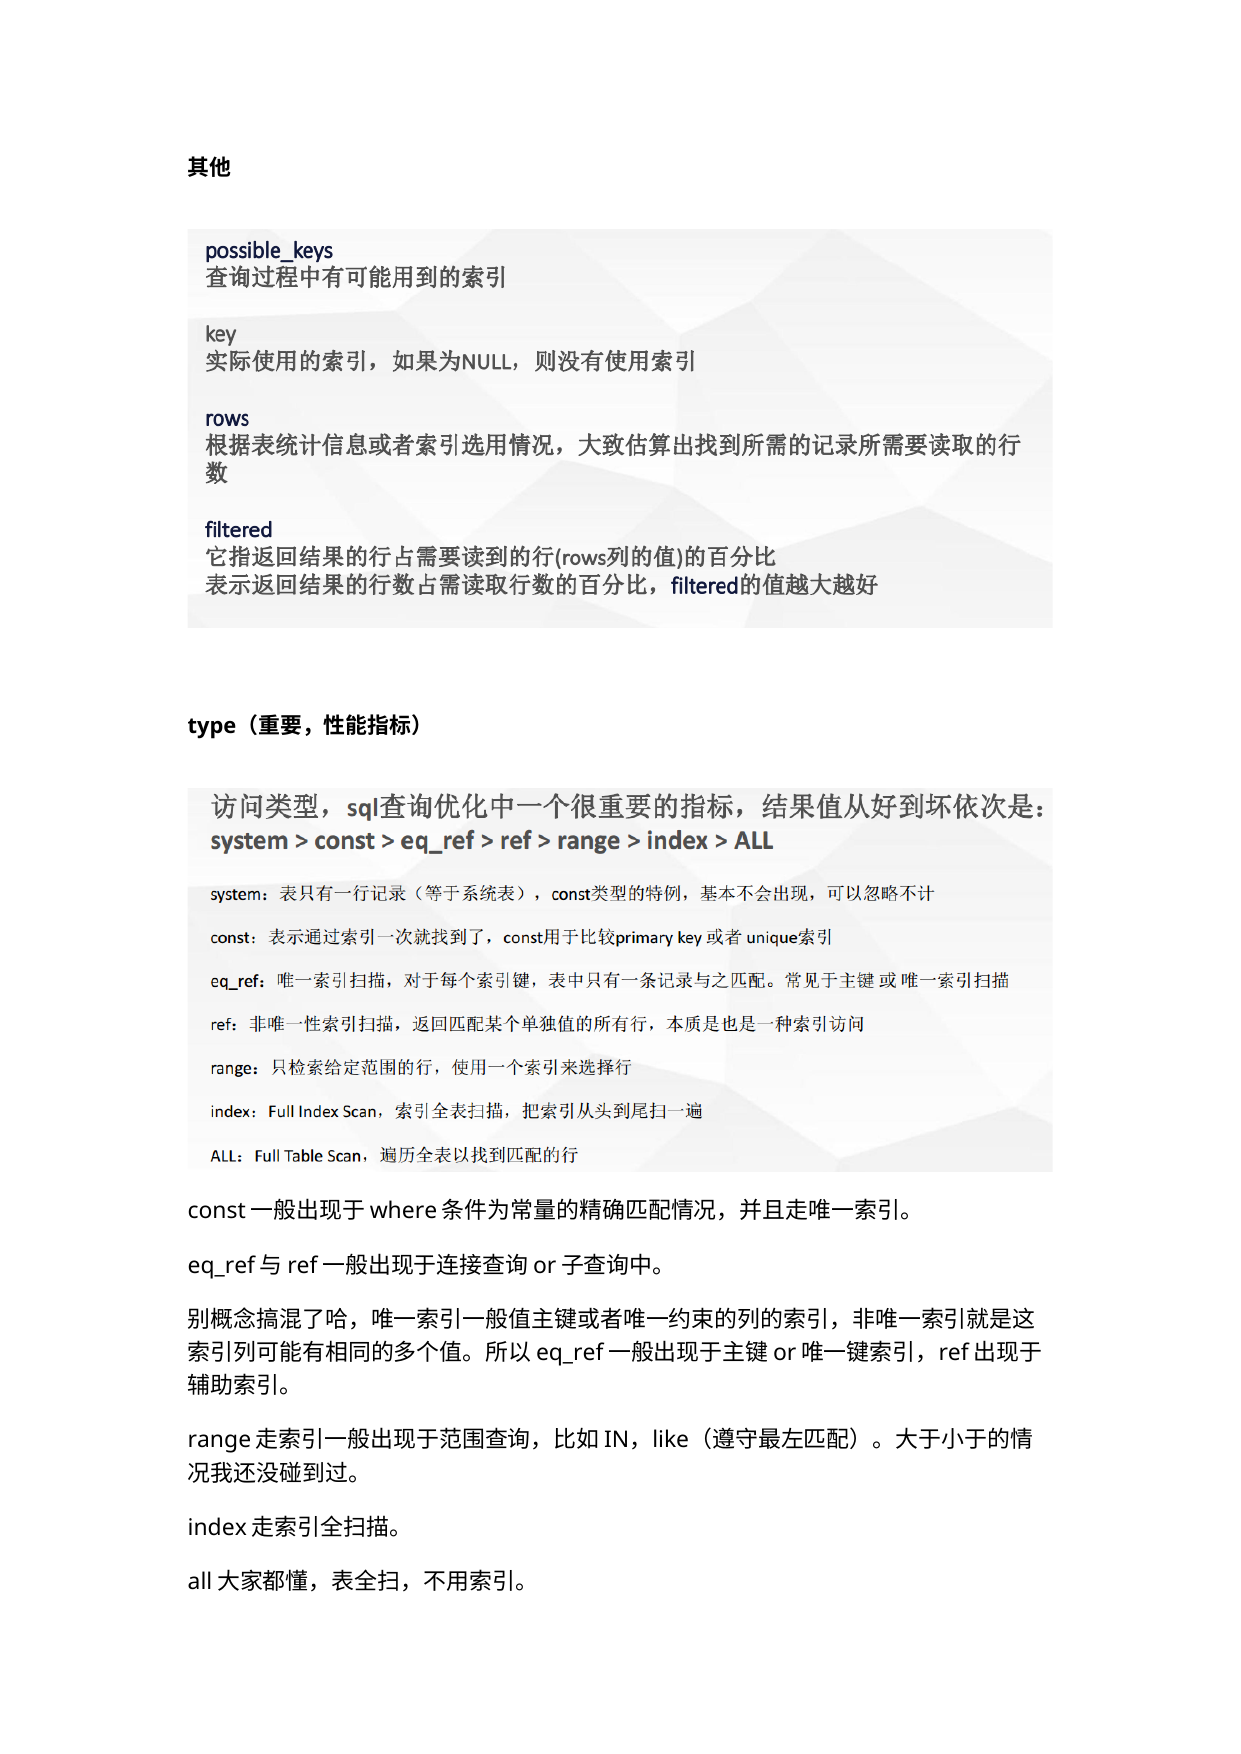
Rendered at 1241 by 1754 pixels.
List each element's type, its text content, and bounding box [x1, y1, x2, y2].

text 别概念搞混了哈，唯一索引一般值主键或者唯一约束的列的索引，非唯一索引就是这索引列可能有相同的多个值。所以eq_ref一般出现于主键or唯一键索引，ref出现于辅助索引。 [187, 1301, 1053, 1401]
text range走索引一般出现于范围查询，比如IN，like（遵守最左匹配）。大于小于的情况我还没碰到过。 [187, 1421, 1053, 1488]
text eq_ref与ref一般出现于连接查询or子查询中。 [187, 1247, 1053, 1280]
text all大家都懂，表全扫，不用索引。 [187, 1563, 1053, 1596]
subtitle 其他 [187, 150, 1053, 182]
picture [187, 229, 1053, 628]
picture [187, 788, 1053, 1172]
text const一般出现于where条件为常量的精确匹配情况，并且走唯一索引。 [187, 1192, 1053, 1226]
text index走索引全扫描。 [187, 1509, 1053, 1542]
subtitle type（重要，性能指标） [187, 708, 1053, 740]
